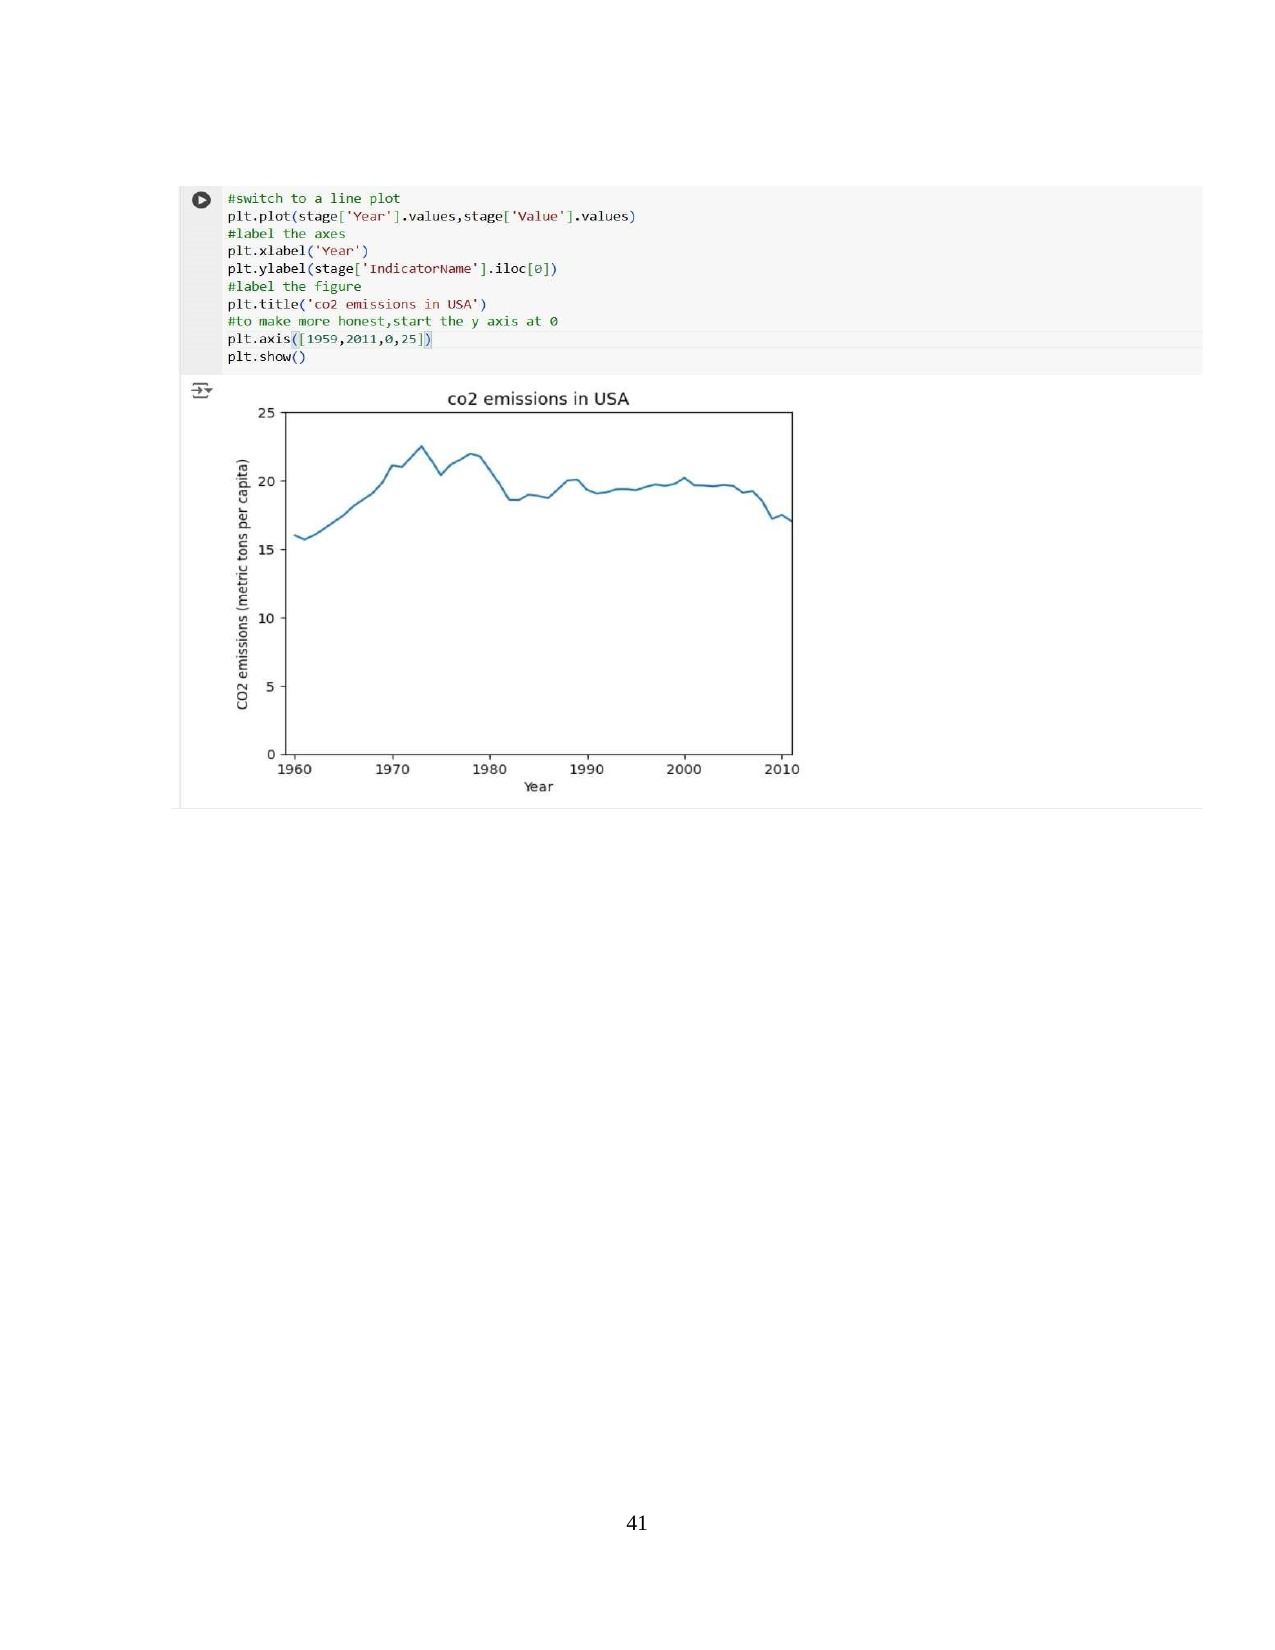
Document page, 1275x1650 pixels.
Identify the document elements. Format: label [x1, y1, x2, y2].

picture [171, 186, 1203, 809]
